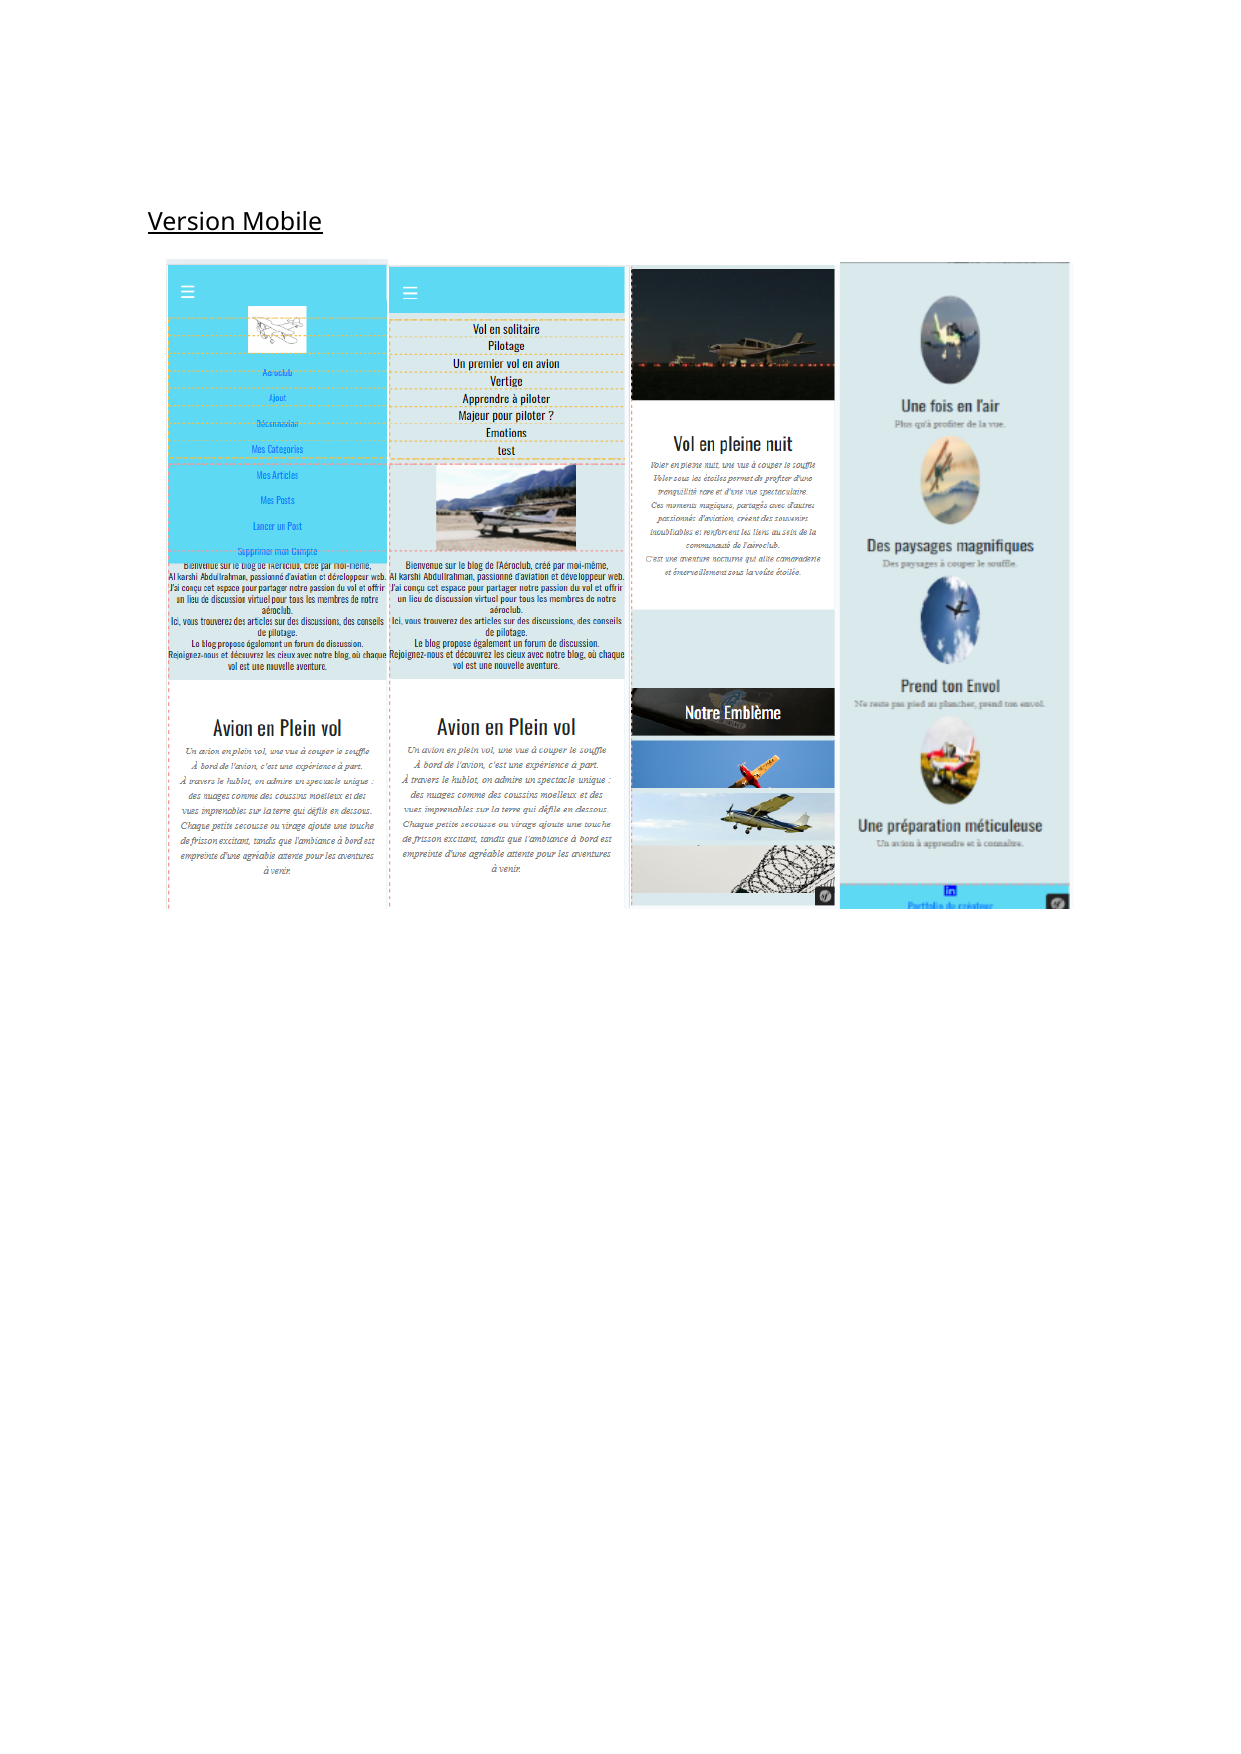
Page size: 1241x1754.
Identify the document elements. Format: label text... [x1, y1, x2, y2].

text Version Mobile [148, 203, 1093, 237]
picture [166, 259, 1074, 909]
